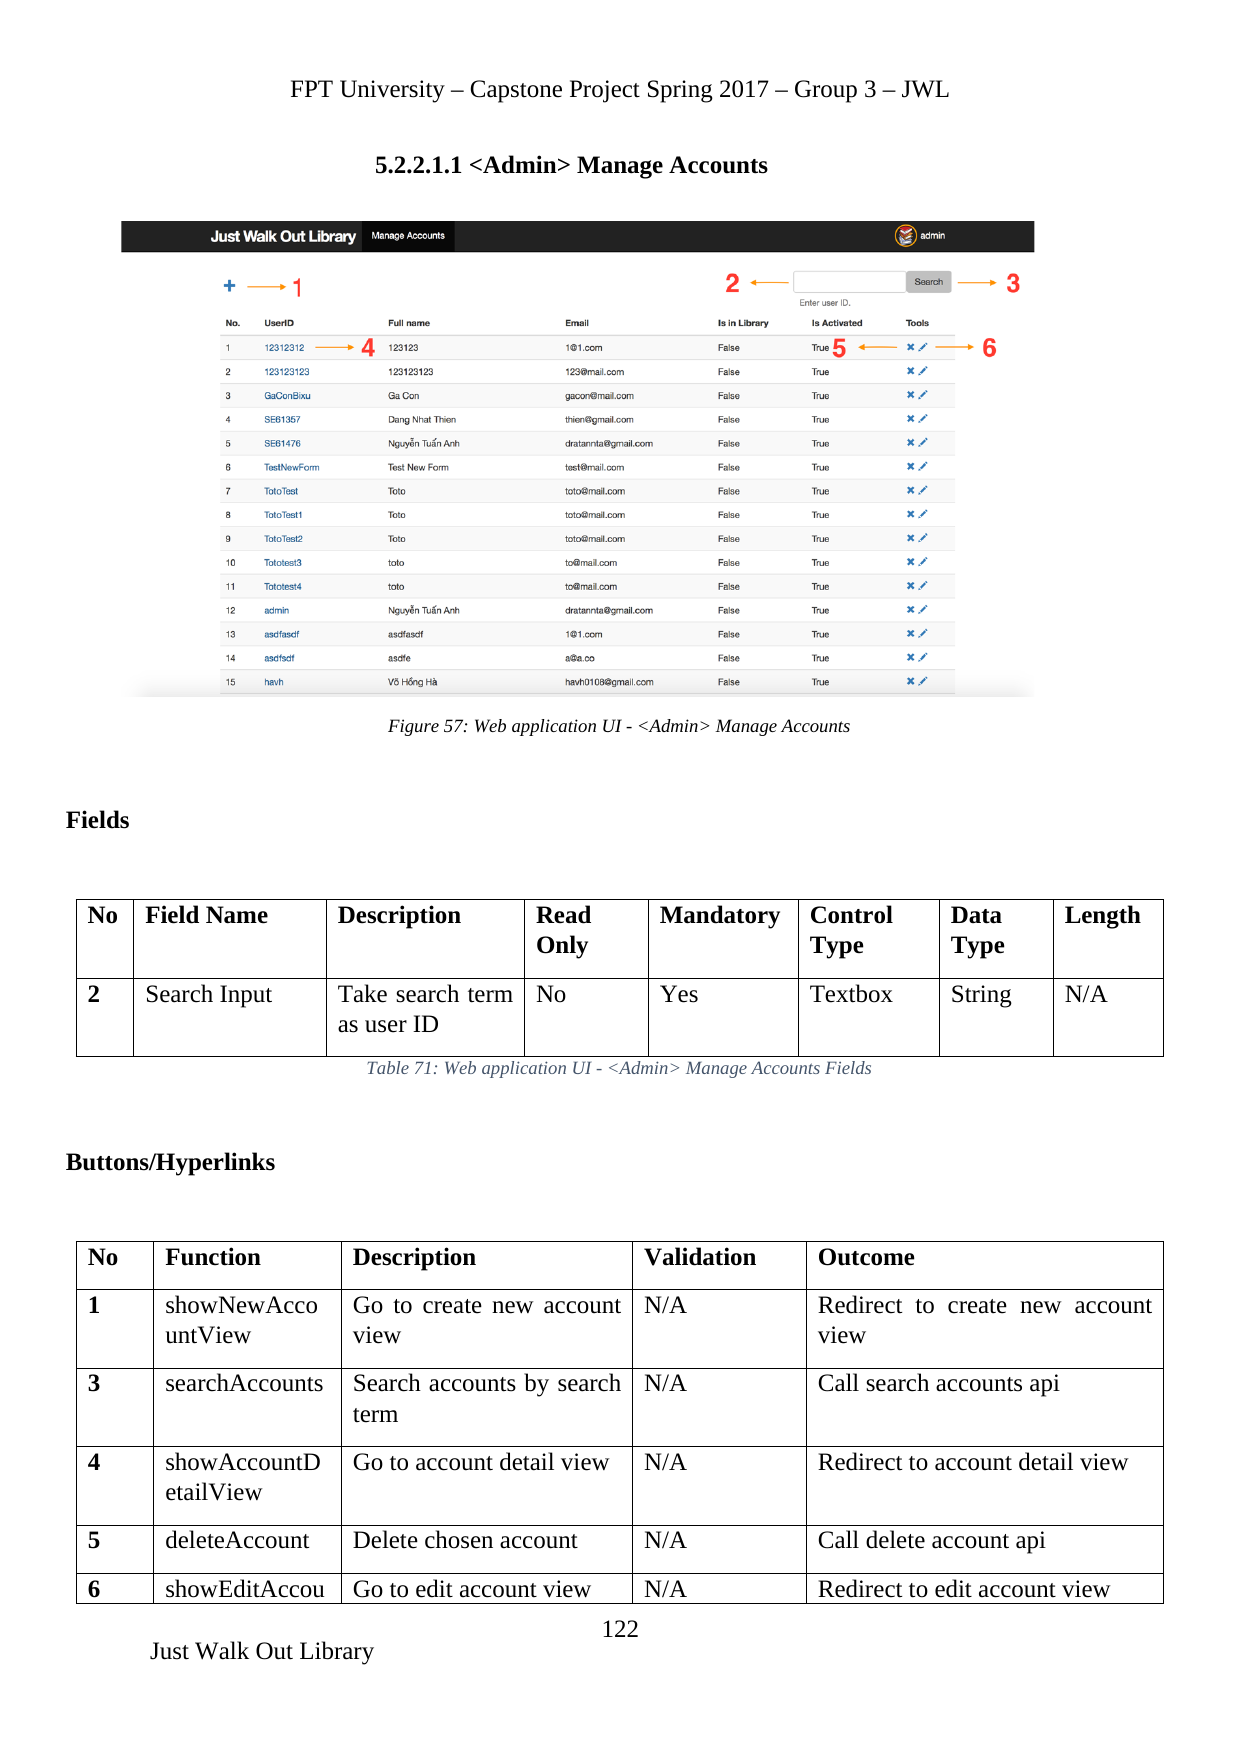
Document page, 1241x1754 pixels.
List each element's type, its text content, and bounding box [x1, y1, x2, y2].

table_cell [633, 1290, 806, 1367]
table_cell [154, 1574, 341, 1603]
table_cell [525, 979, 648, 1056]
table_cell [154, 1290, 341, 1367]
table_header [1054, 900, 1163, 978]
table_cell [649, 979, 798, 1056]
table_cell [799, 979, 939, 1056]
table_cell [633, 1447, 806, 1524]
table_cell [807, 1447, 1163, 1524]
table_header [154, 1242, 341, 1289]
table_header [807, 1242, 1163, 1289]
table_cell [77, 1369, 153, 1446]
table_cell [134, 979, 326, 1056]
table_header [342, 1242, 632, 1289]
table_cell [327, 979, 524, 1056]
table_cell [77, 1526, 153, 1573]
text Fields [66, 805, 1090, 834]
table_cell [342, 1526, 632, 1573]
text Buttons/Hyperlinks [66, 1147, 1090, 1175]
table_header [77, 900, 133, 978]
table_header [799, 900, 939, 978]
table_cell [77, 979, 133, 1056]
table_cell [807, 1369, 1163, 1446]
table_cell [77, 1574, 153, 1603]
text Table 71: Web application UI - <Admin> Manage Accounts Fields [150, 1057, 1090, 1079]
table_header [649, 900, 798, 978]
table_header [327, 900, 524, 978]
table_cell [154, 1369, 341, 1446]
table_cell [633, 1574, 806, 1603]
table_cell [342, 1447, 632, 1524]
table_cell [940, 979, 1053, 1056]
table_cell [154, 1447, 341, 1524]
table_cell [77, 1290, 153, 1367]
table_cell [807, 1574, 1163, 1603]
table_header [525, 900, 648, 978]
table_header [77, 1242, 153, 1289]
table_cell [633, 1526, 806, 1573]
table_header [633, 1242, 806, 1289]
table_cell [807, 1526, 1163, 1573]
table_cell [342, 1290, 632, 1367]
picture [121, 221, 1035, 697]
subtitle <Admin> Manage Accounts [375, 150, 1090, 179]
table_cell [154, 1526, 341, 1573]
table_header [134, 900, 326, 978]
text Figure 57: Web application UI - <Admin> Manage Accounts [150, 715, 1090, 737]
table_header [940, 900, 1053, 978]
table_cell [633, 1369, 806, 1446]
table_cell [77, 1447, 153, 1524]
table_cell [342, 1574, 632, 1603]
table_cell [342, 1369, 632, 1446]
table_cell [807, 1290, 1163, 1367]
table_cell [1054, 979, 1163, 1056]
